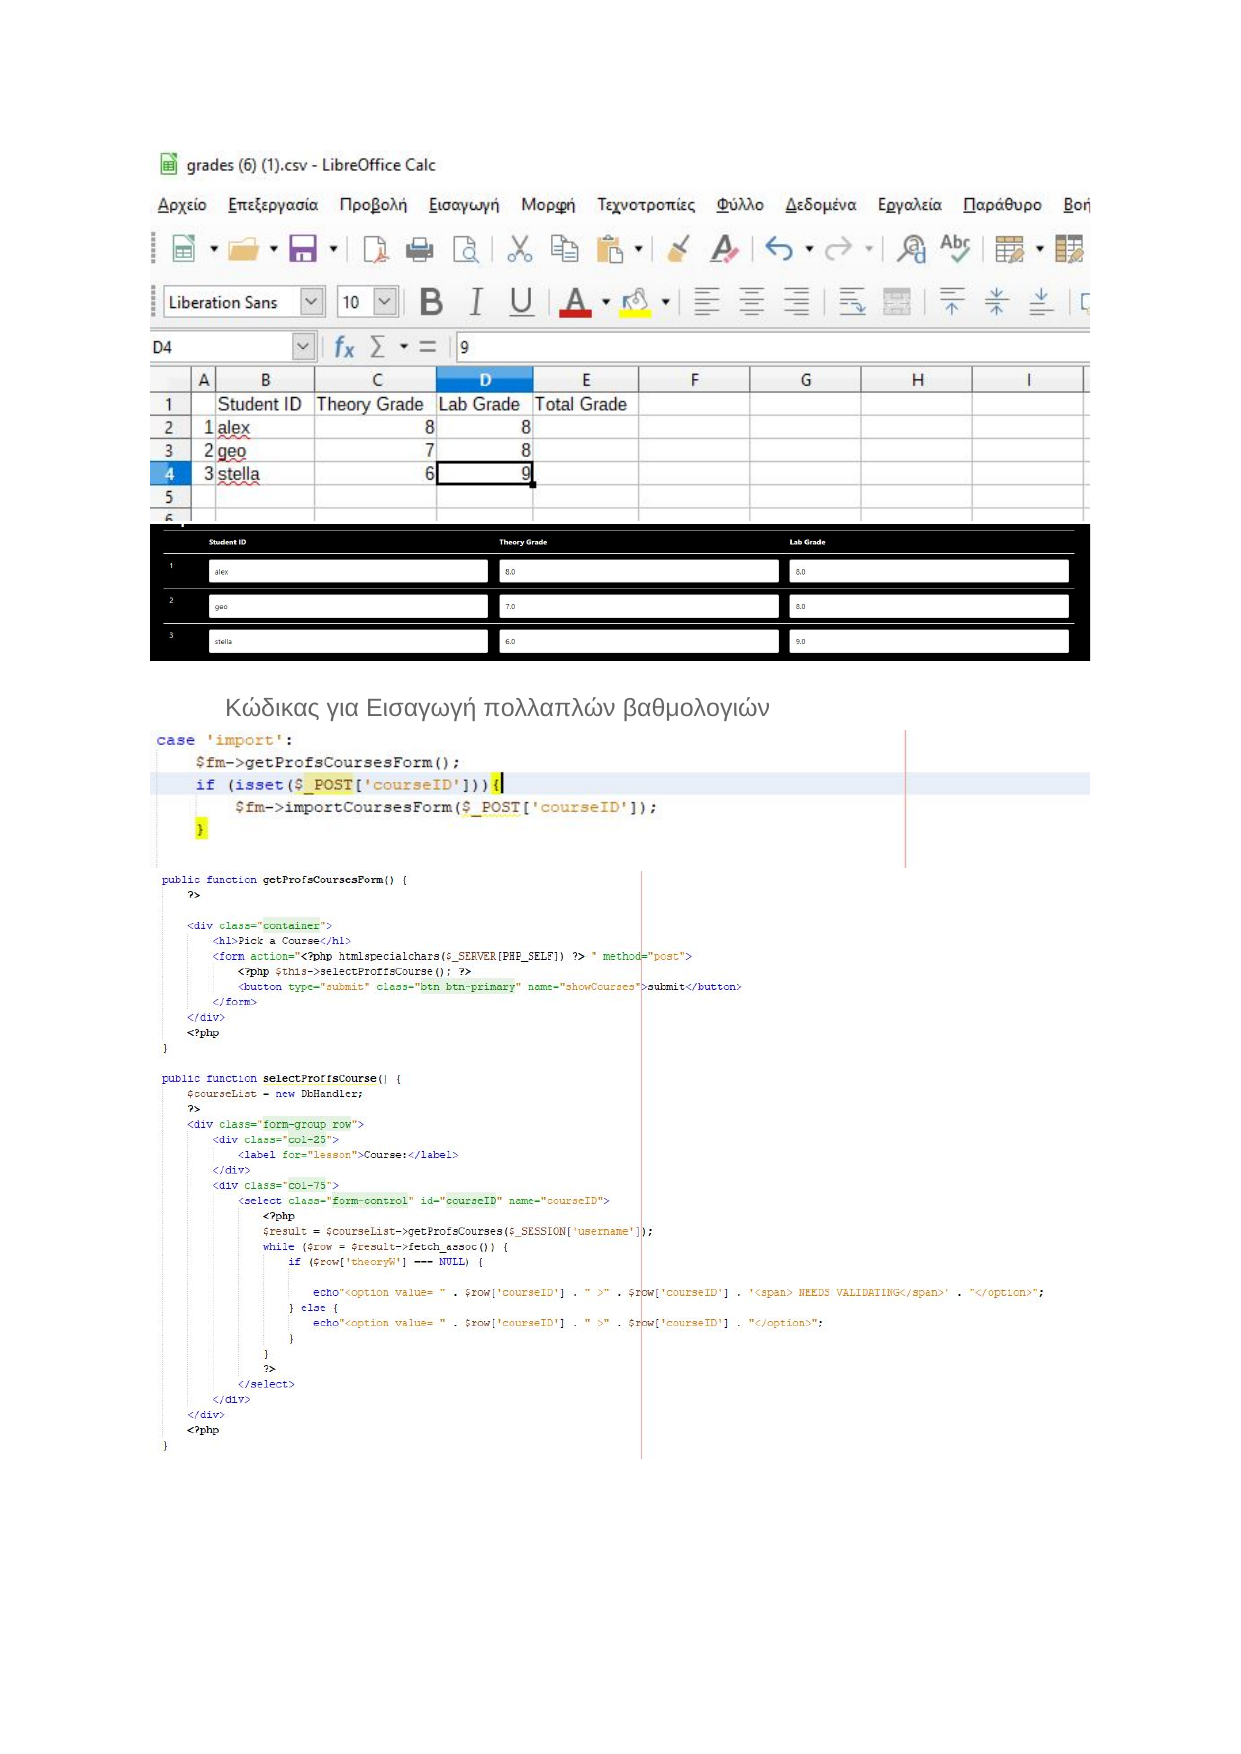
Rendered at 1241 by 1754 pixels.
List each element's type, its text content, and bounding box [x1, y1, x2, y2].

subtitle Κώδικας για Εισαγωγή πολλαπλών βαθμολογιών [150, 693, 1090, 722]
picture [150, 150, 1091, 521]
picture [150, 730, 1091, 868]
picture [150, 524, 1091, 661]
picture [150, 871, 1091, 1459]
